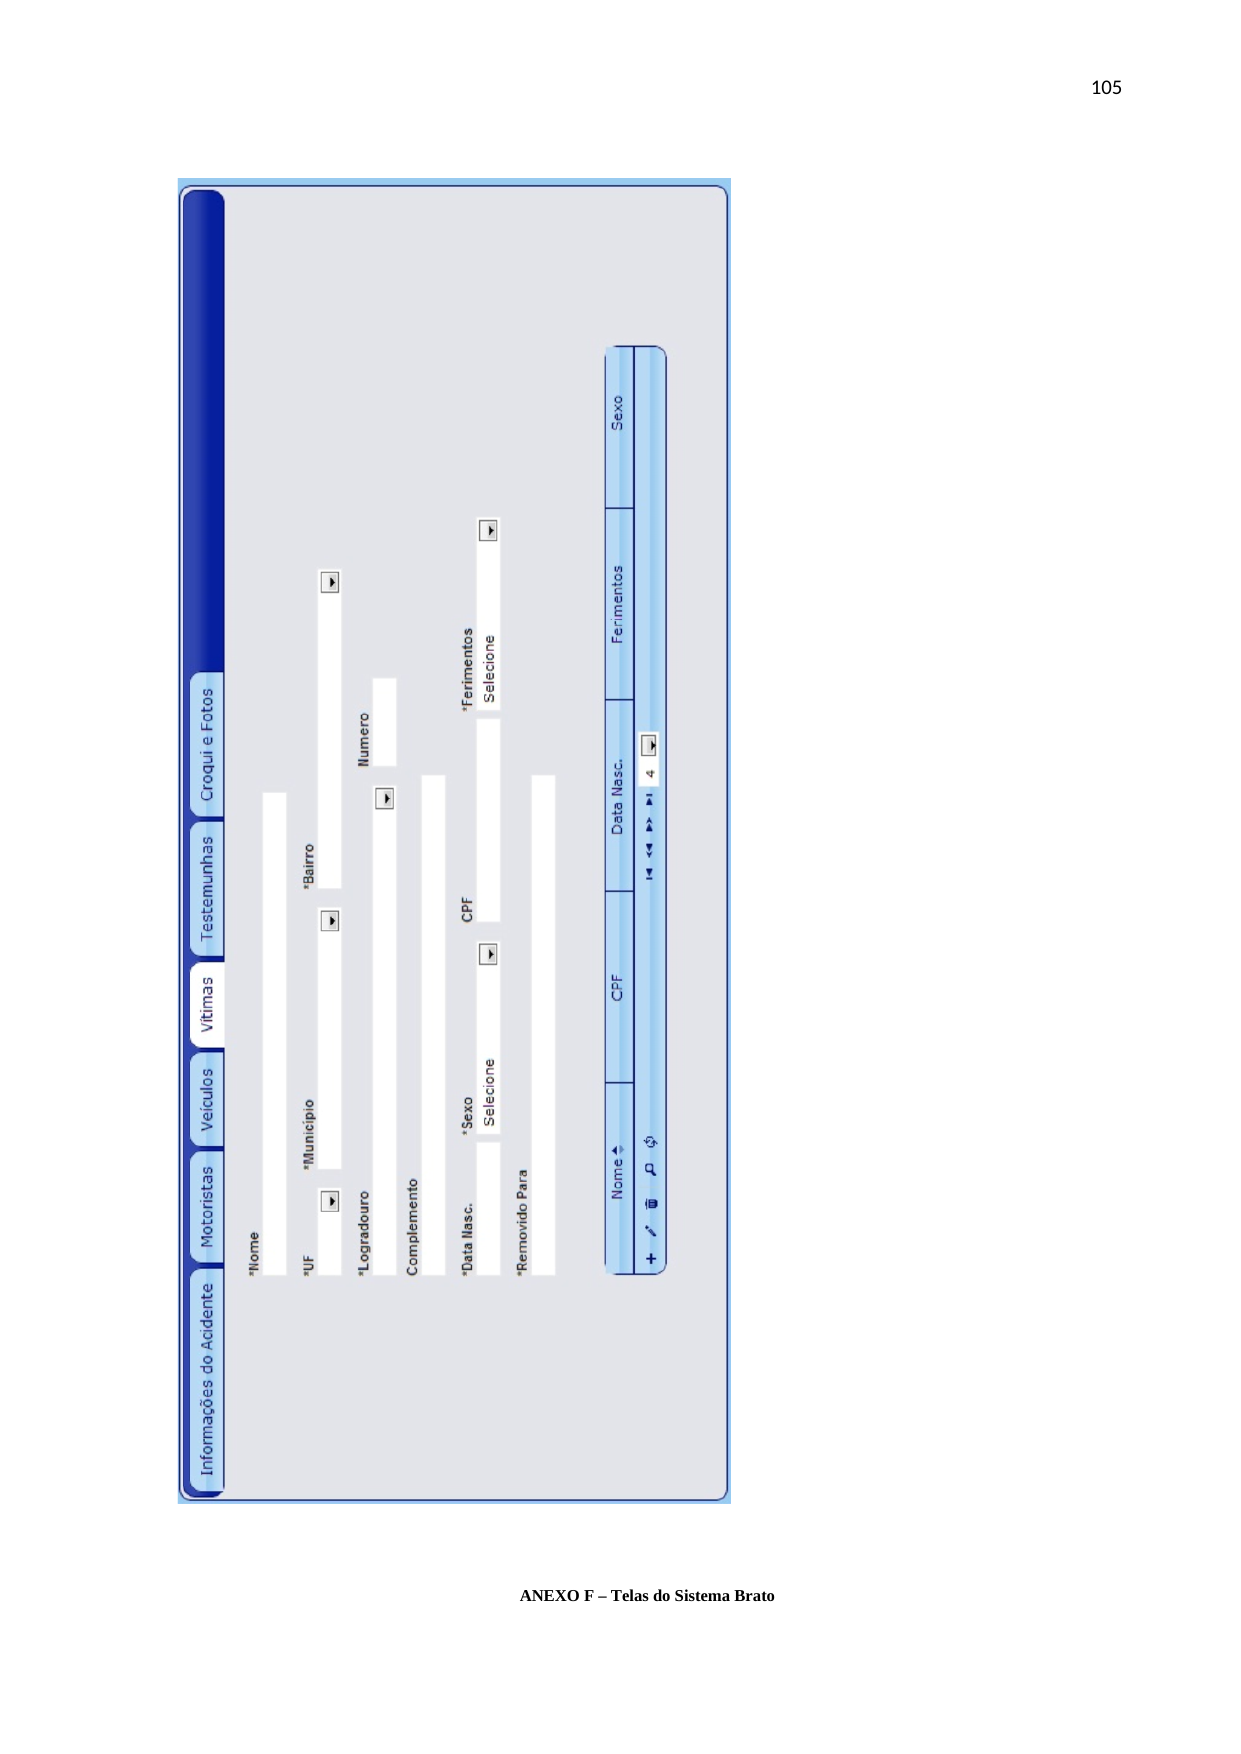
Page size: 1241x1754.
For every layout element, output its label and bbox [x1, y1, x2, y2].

picture [178, 179, 731, 1503]
